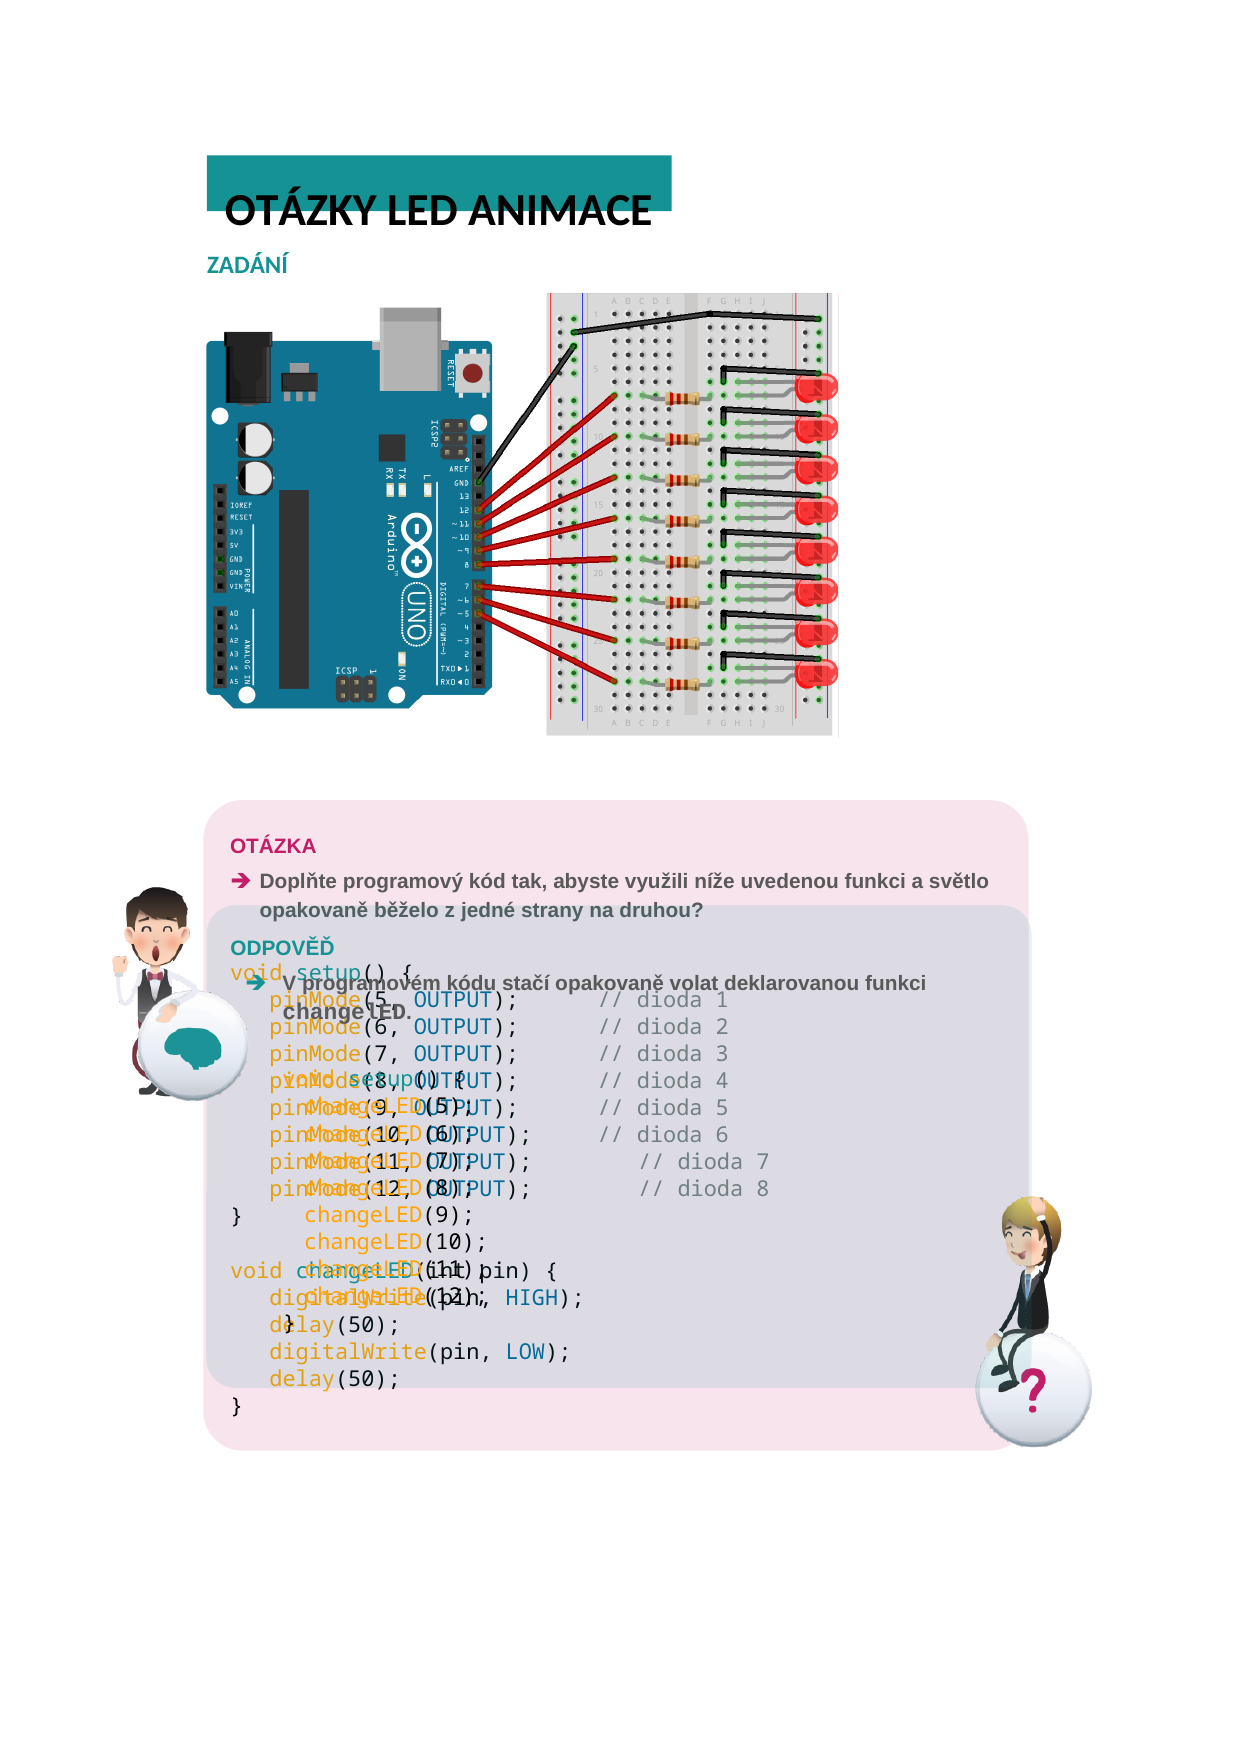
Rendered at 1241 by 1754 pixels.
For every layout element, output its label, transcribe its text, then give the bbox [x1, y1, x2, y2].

picture [250, 943, 257, 953]
picture [953, 1193, 1103, 1451]
subtitle Zadání [207, 244, 1033, 281]
picture [101, 882, 259, 1113]
picture [206, 293, 839, 738]
